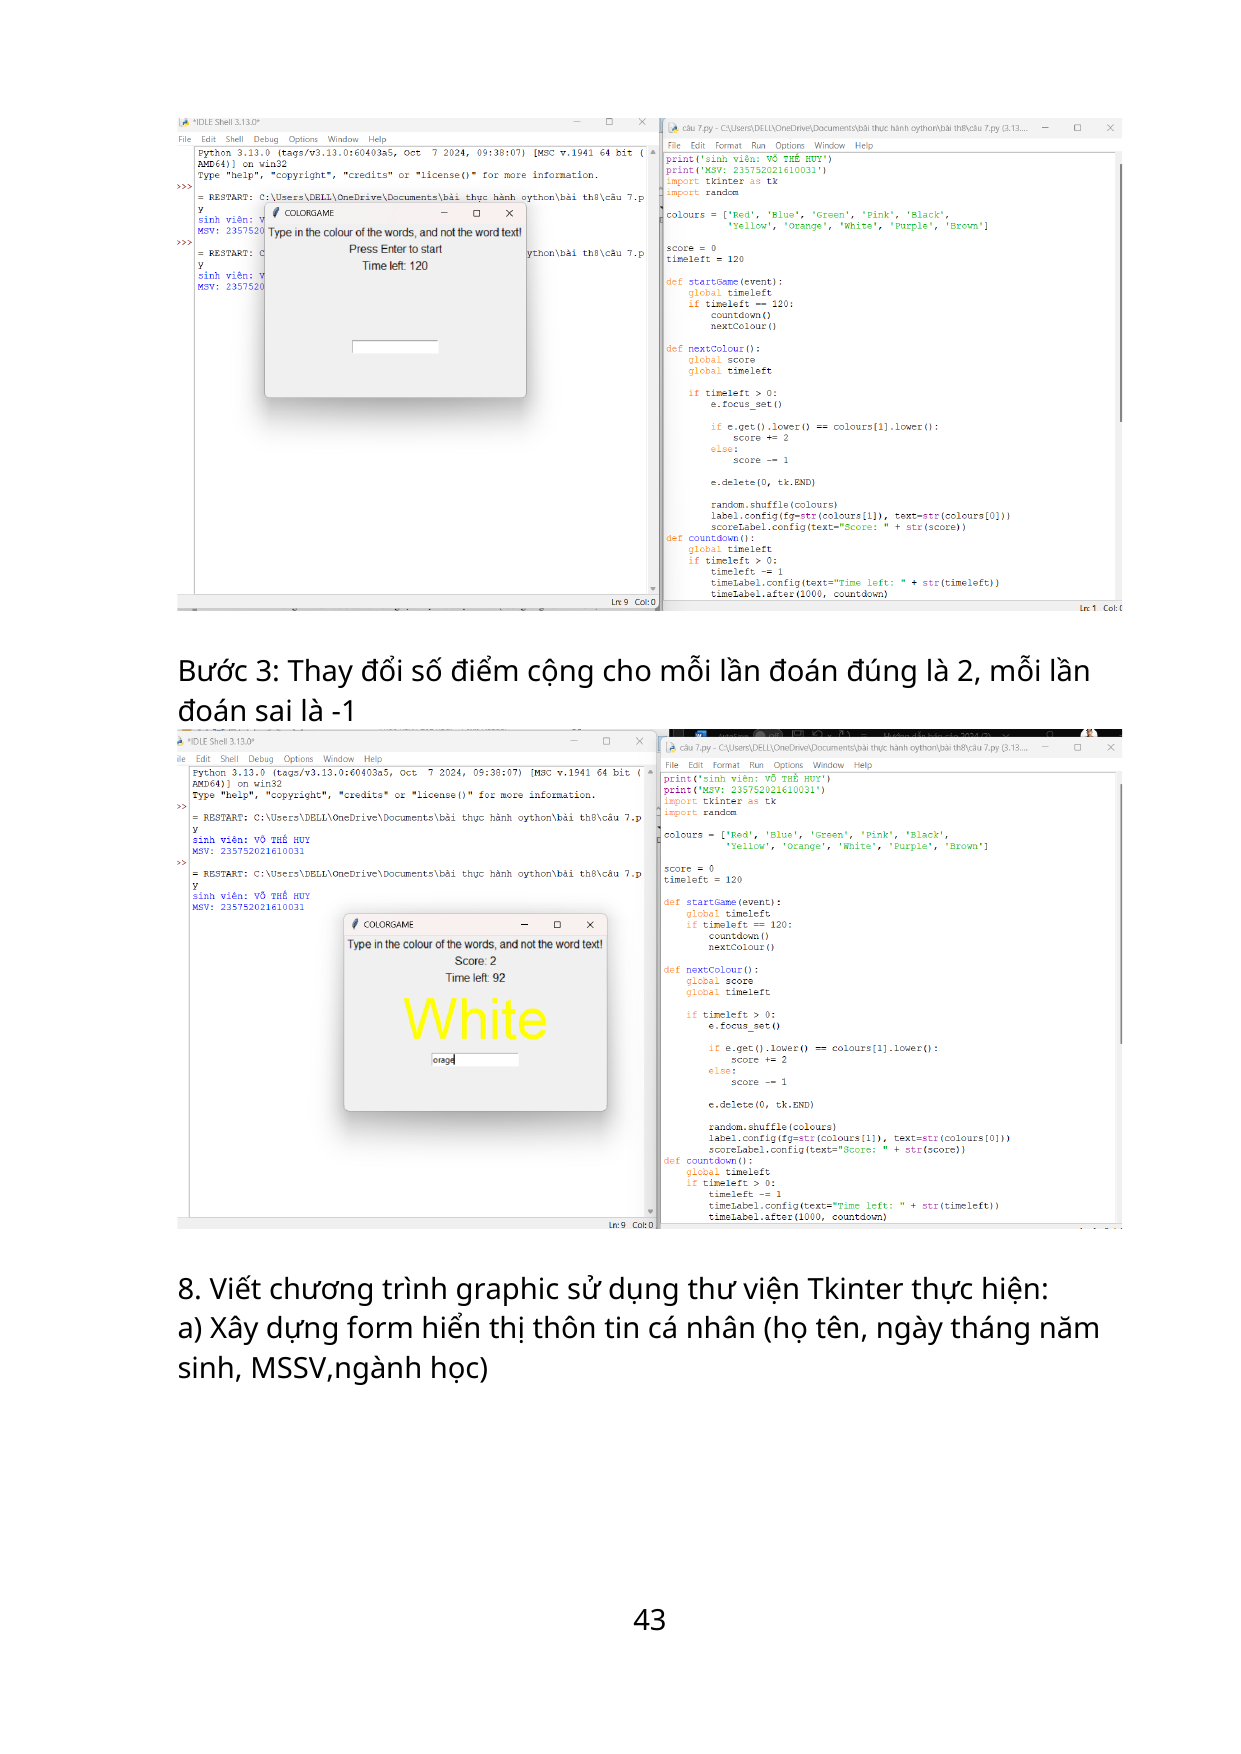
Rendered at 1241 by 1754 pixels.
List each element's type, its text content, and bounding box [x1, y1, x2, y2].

text Bước 3: Thay đổi số điểm cộng cho mỗi lần đoán đúng là 2, mỗi lần đoán sai là -1 [177, 650, 1122, 729]
picture [177, 729, 1123, 1229]
picture [177, 118, 1123, 611]
text 8. Viết chương trình graphic sử dụng thư viện Tkinter thực hiện: a) Xây dựng form hiển thị thôn tin cá nhân (họ tên, ngày tháng năm sinh, MSSV,ngành học) [177, 1268, 1122, 1387]
